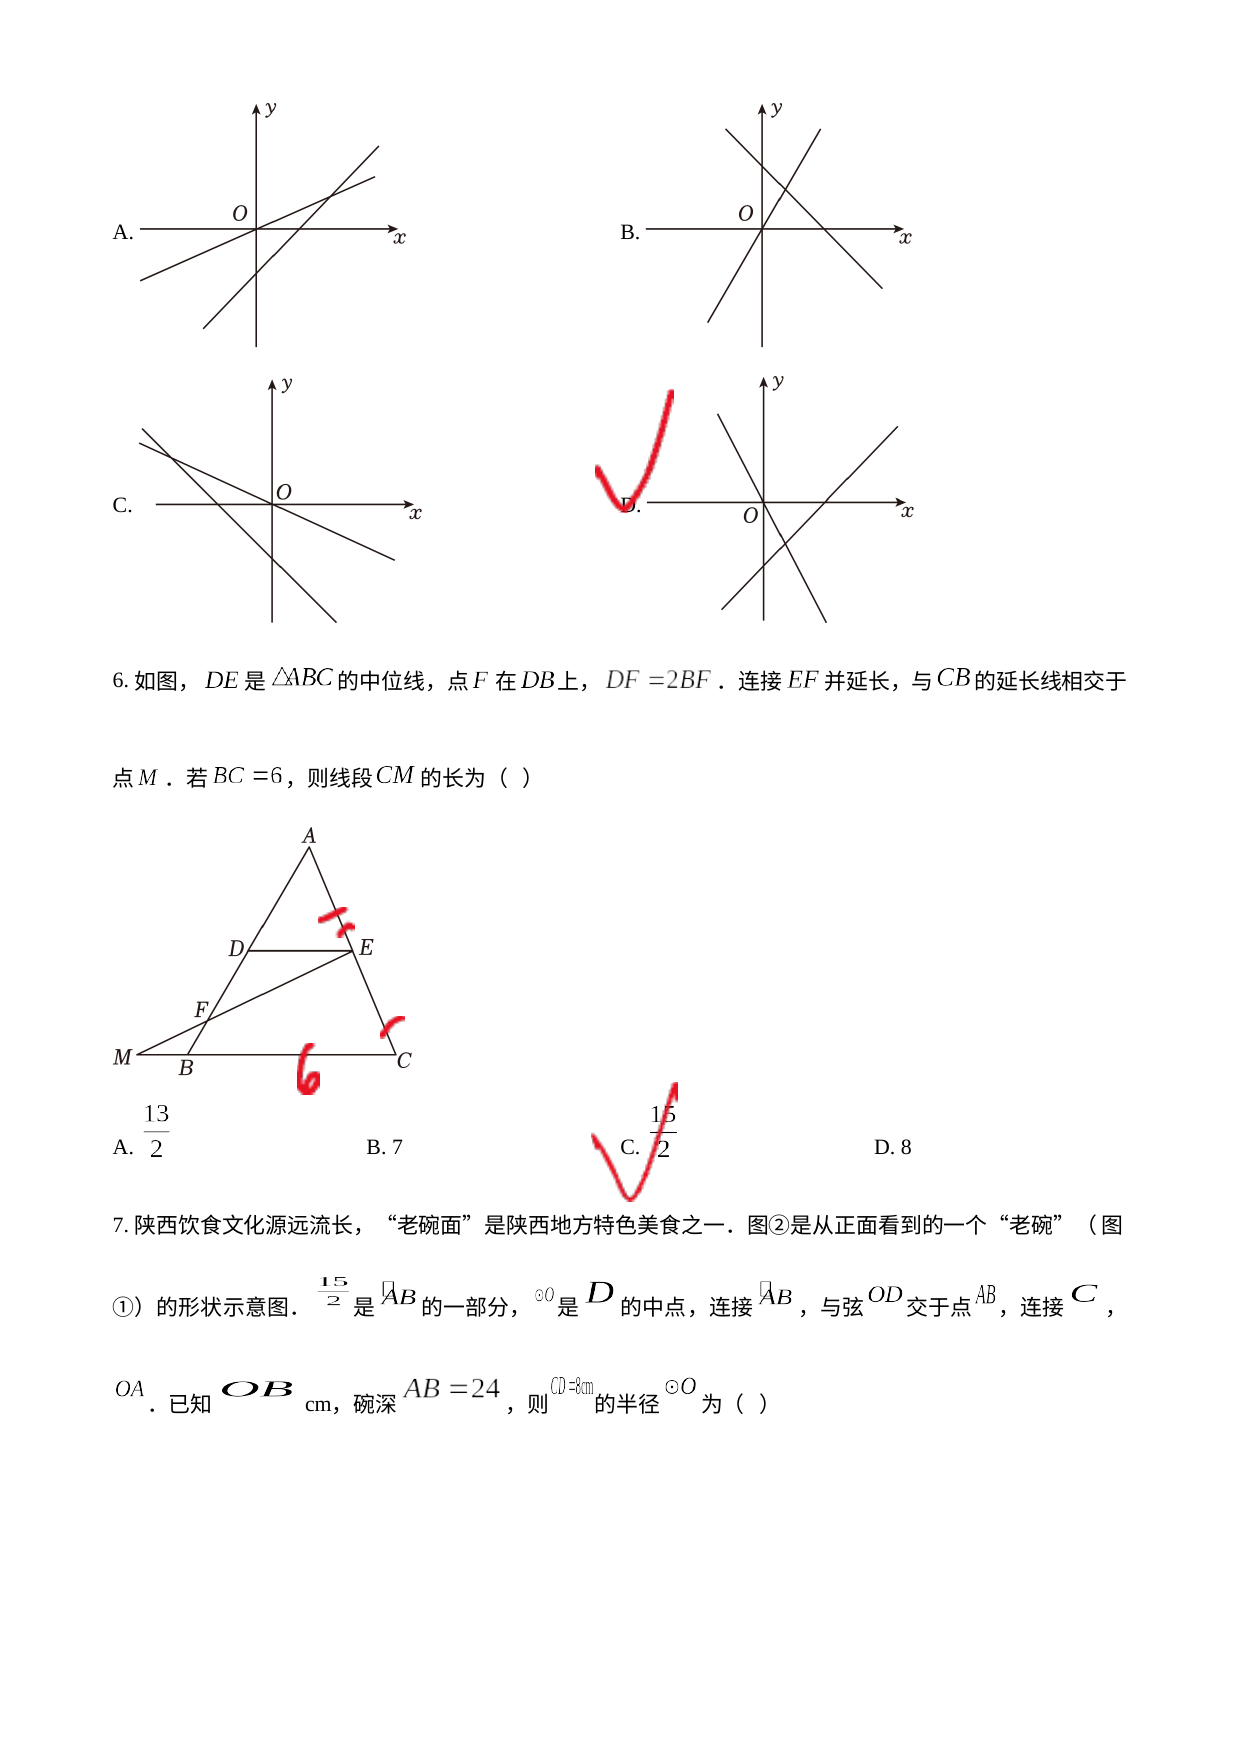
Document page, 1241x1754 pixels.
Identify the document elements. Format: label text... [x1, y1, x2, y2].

text 6. 如图，是的中位线，点在上，．连接并延长，与的延长线相交于点．若，则线段的长为（ ） [112, 647, 1128, 809]
picture [645, 101, 913, 349]
picture [139, 101, 407, 349]
picture [595, 374, 914, 625]
text 7. 陕西饮食文化源远流长，“老碗面”是陕西地方特色美食之一．图②是从正面看到的一个“老碗”（ 图①）的形状示意图．是的一部分，是的中点，连接，与弦交于点，连接，．已知cm，碗深，则的半径为（ ） [112, 1208, 1128, 1436]
picture [591, 1082, 678, 1202]
picture [112, 825, 413, 1095]
picture [138, 377, 423, 625]
text A. B. 7 C. D. 8 [112, 1098, 591, 1196]
text A. B. 7 C. D. 8 [678, 1098, 1128, 1196]
